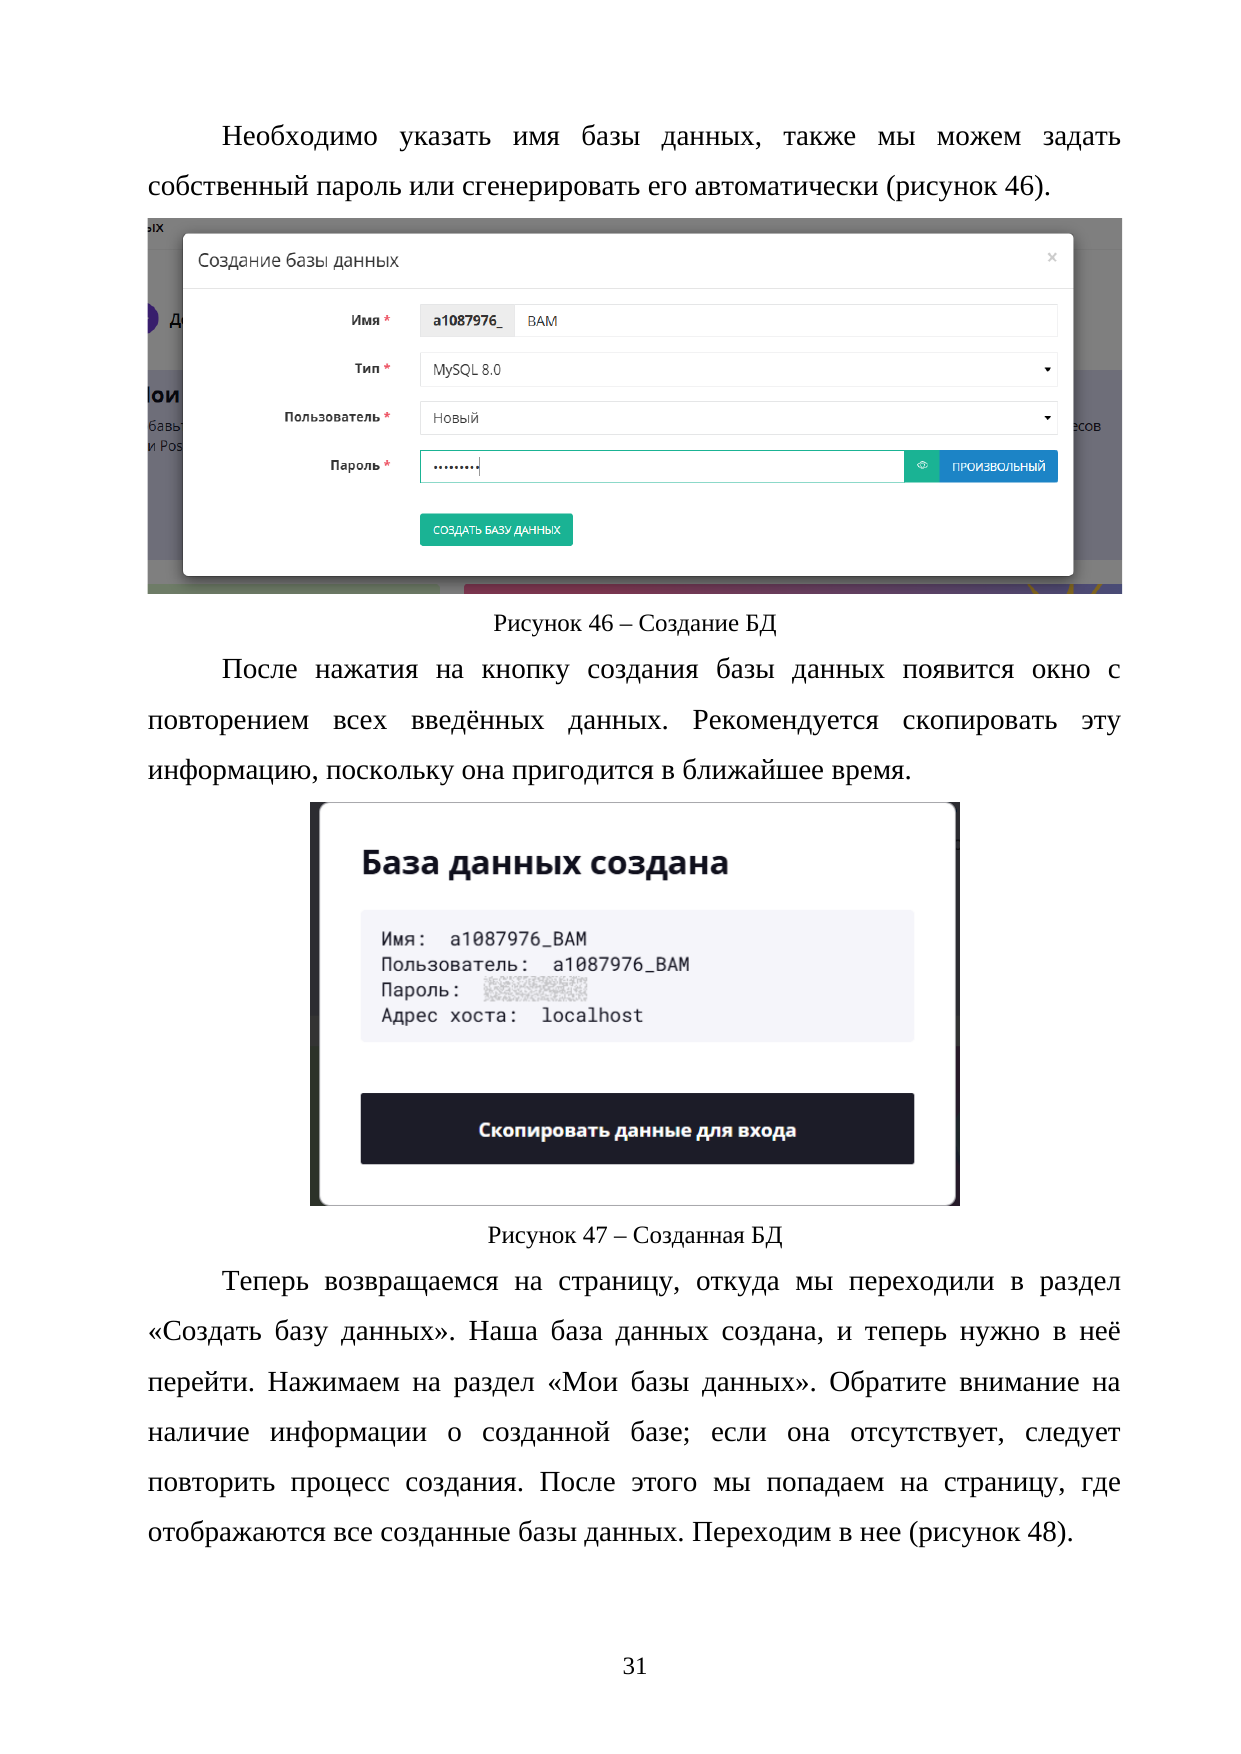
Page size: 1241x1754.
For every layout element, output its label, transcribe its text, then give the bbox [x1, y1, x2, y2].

text Теперь возвращаемся на страницу, откуда мы переходили в раздел «Создать базу данных». Наша база данных создана, и теперь нужно в неё перейти. Нажимаем на раздел «Мои базы данных». Обратите внимание на наличие информации о созданной базе; если она отсутствует, следует повторить процесс создания. После этого мы попадаем на страницу, где отображаются все созданные базы данных. Переходим в нее (рисунок 48). [148, 1263, 1122, 1548]
picture [147, 218, 1123, 594]
text Необходимо указать имя базы данных, также мы можем задать собственный пароль или сгенерировать его автоматически (рисунок 46). [148, 118, 1122, 202]
text Рисунок 47 – Созданная БД [148, 1220, 1122, 1249]
picture [310, 802, 960, 1206]
text Рисунок 46 – Создание БД [148, 608, 1122, 637]
text После нажатия на кнопку создания базы данных появится окно с повторением всех введённых данных. Рекомендуется скопировать эту информацию, поскольку она пригодится в ближайшее время. [148, 651, 1122, 786]
